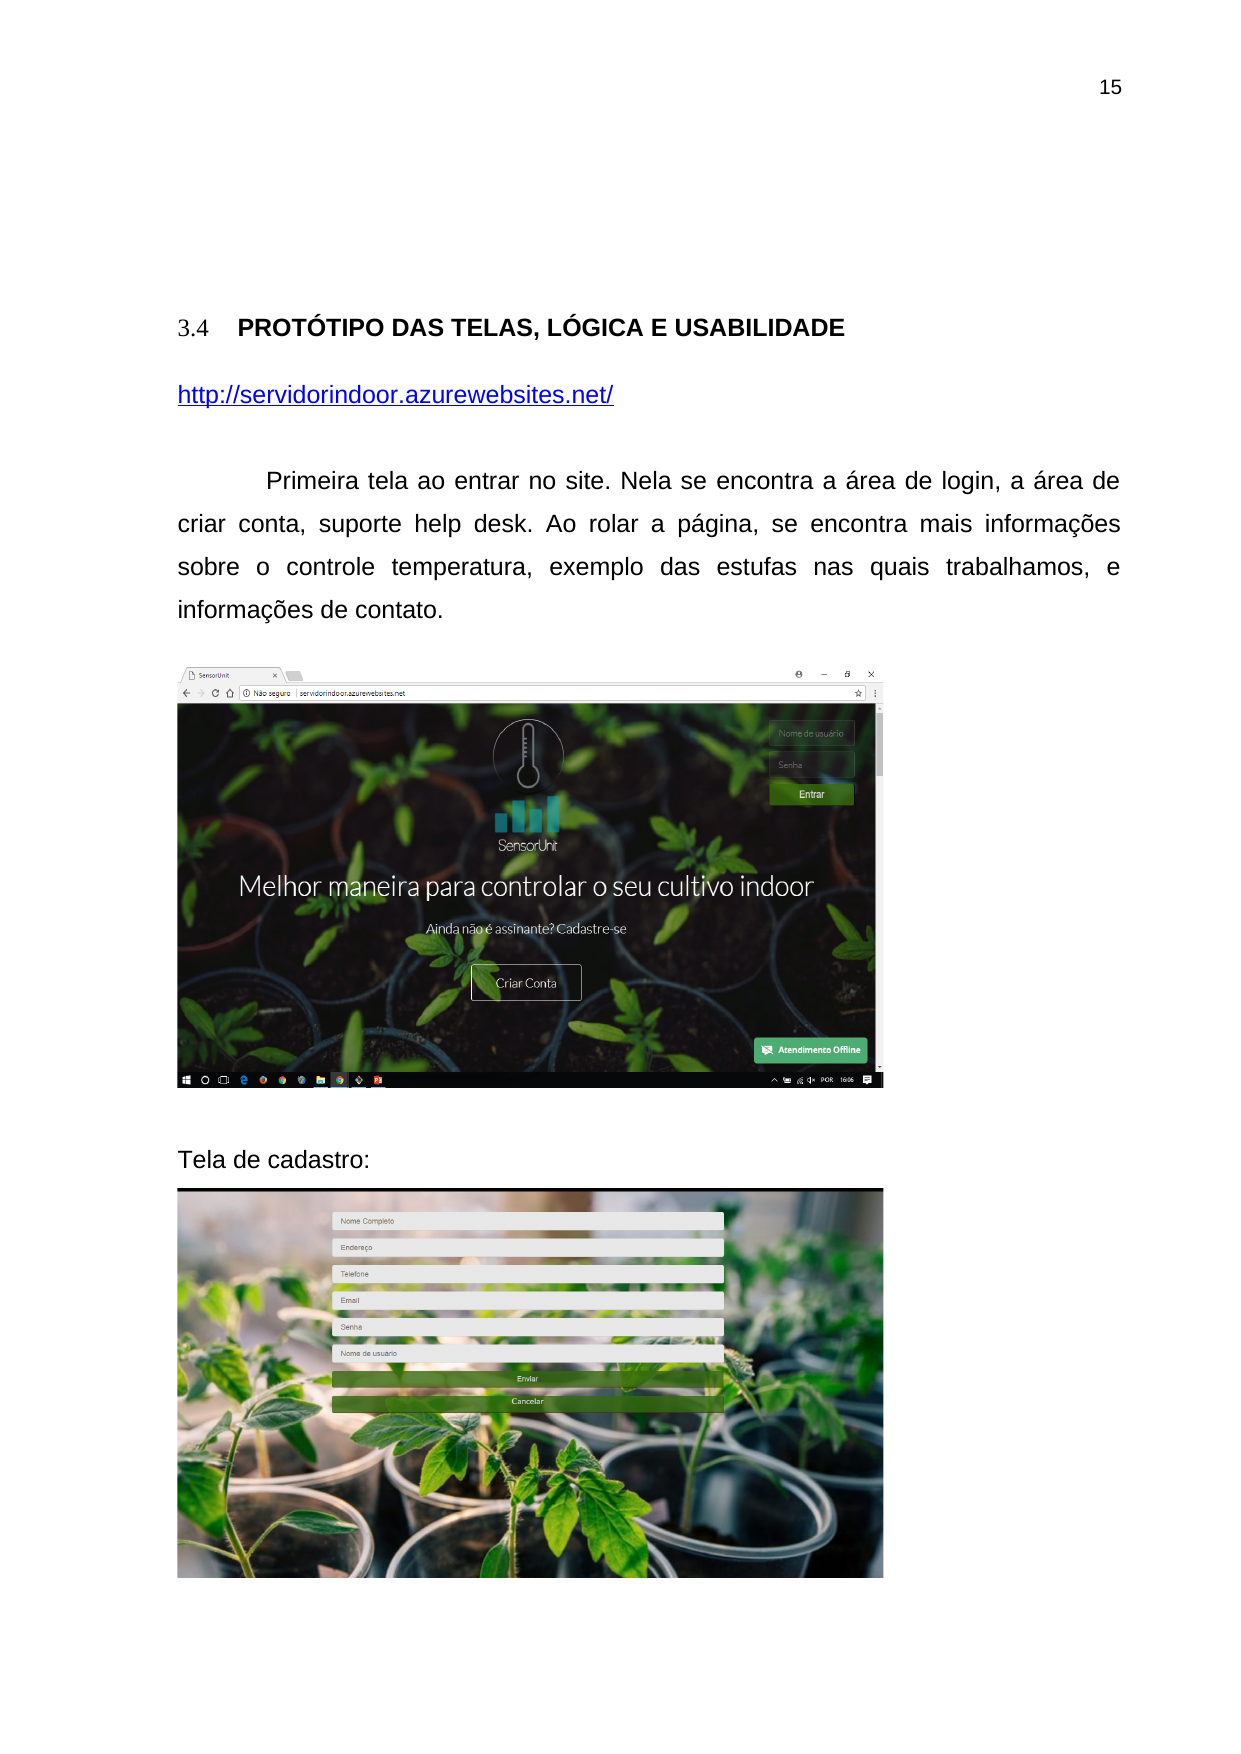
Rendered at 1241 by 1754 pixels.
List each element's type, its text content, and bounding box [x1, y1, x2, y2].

text Tela de cadastro: [177, 1145, 1122, 1174]
picture [177, 1188, 884, 1578]
picture [177, 667, 884, 1088]
text http://servidorindoor.azurewebsites.net/ [177, 380, 1122, 408]
text Primeira tela ao entrar no site. Nela se encontra a área de login, a área de criar conta, suporte help desk. Ao rolar a página, se encontra mais informações sobre o controle temperatura, exemplo das estufas nas quais trabalhamos, e informações de contato. [177, 466, 1122, 624]
subtitle Protótipo das telas, lógica e usabilidade [177, 313, 1122, 342]
